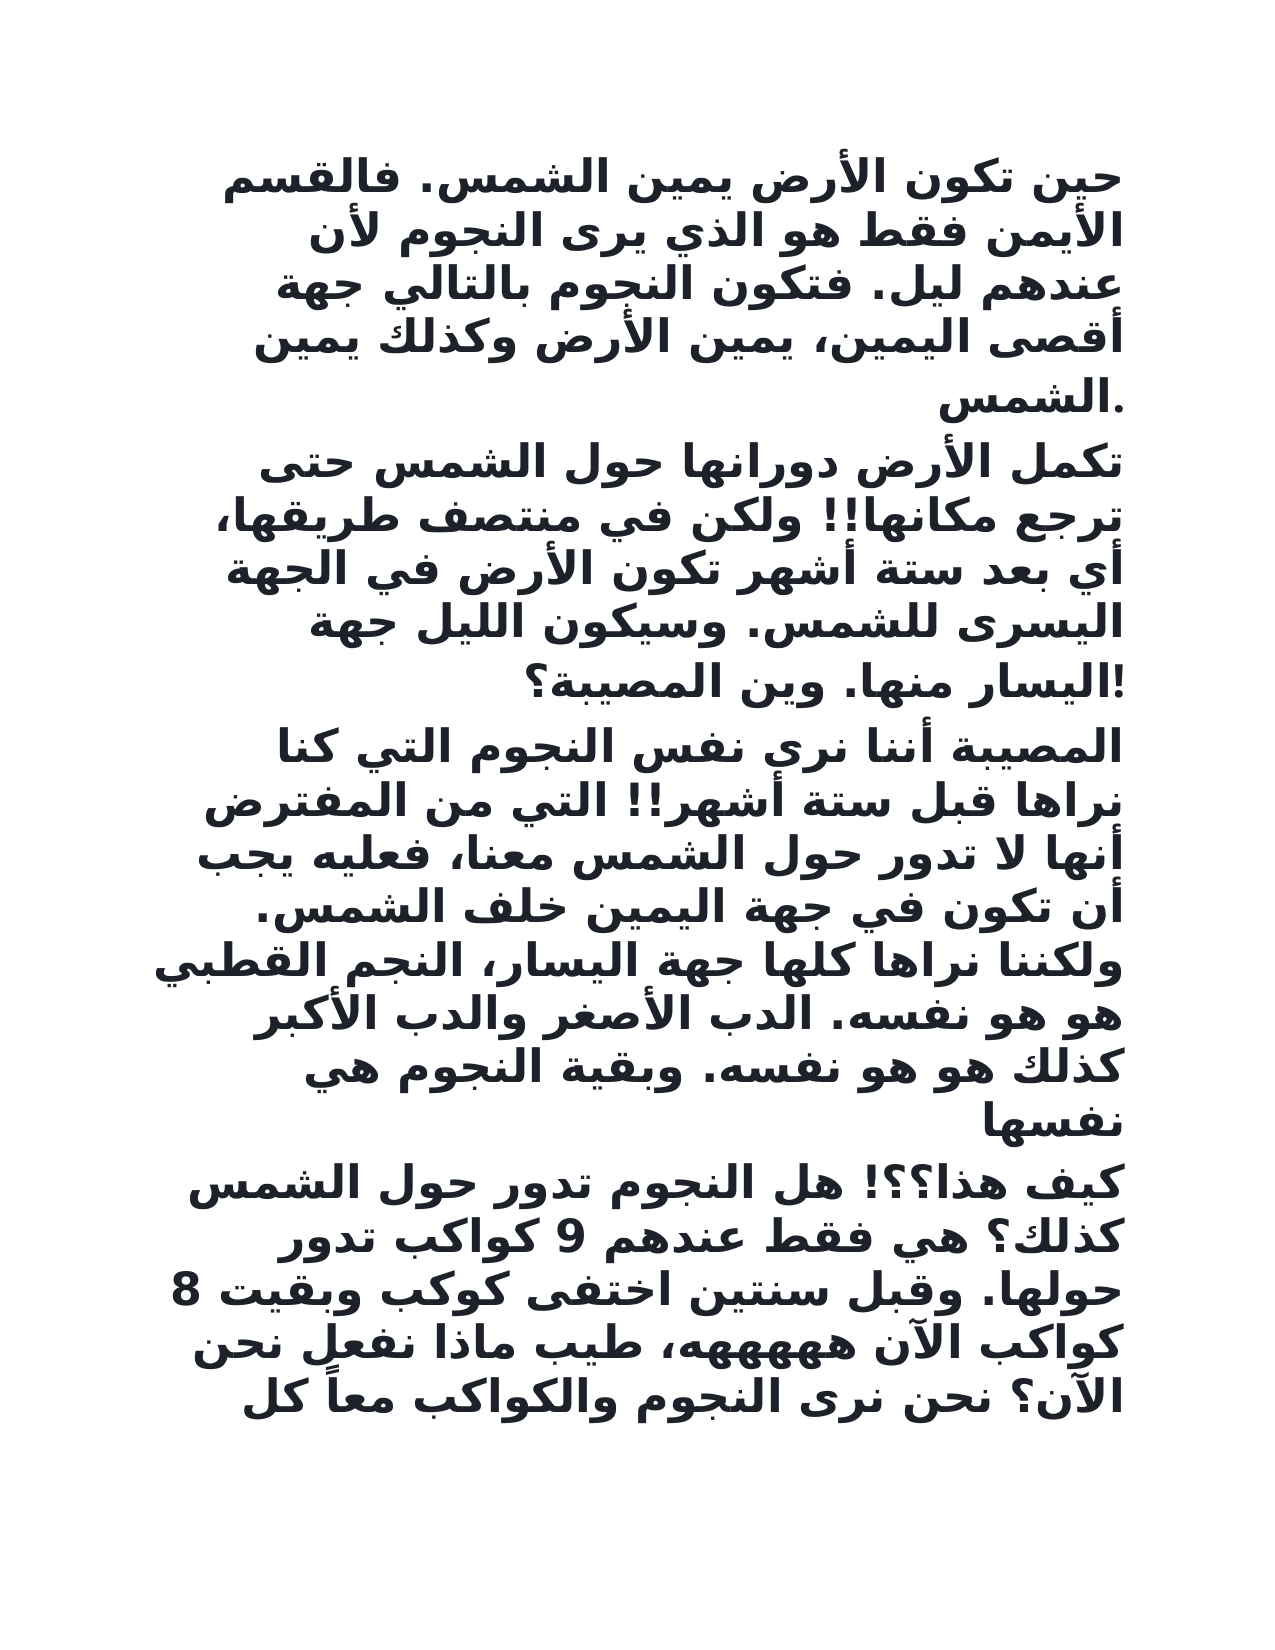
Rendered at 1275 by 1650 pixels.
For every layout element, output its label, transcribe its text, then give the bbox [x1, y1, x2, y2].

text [150, 1156, 1125, 1423]
text حين تكون الأرض يمين الشمس. فالقسم الأيمن فقط هو الذي يرى النجوم لأن عندهم ليل. فتكون النجوم بالتالي جهة أقصى اليمين، يمين الأرض وكذلك يمين الشمس. [150, 150, 1125, 426]
text المصيبة أننا نرى نفس النجوم التي كنا نراها قبل ستة أشهر!! التي من المفترض أنها لا تدور حول الشمس معنا، فعليه يجب أن تكون في جهة اليمين خلف الشمس. ولكننا نراها كلها جهة اليسار، النجم القطبي هو هو نفسه. الدب الأصغر والدب الأكبر كذلك هو هو نفسه. وبقية النجوم هي نفسها [150, 720, 1125, 1147]
text تكمل الأرض دورانها حول الشمس حتى ترجع مكانها!! ولكن في منتصف طريقها، أي بعد ستة أشهر تكون الأرض في الجهة اليسرى للشمس. وسيكون الليل جهة اليسار منها. وين المصيبة؟! [150, 435, 1125, 711]
